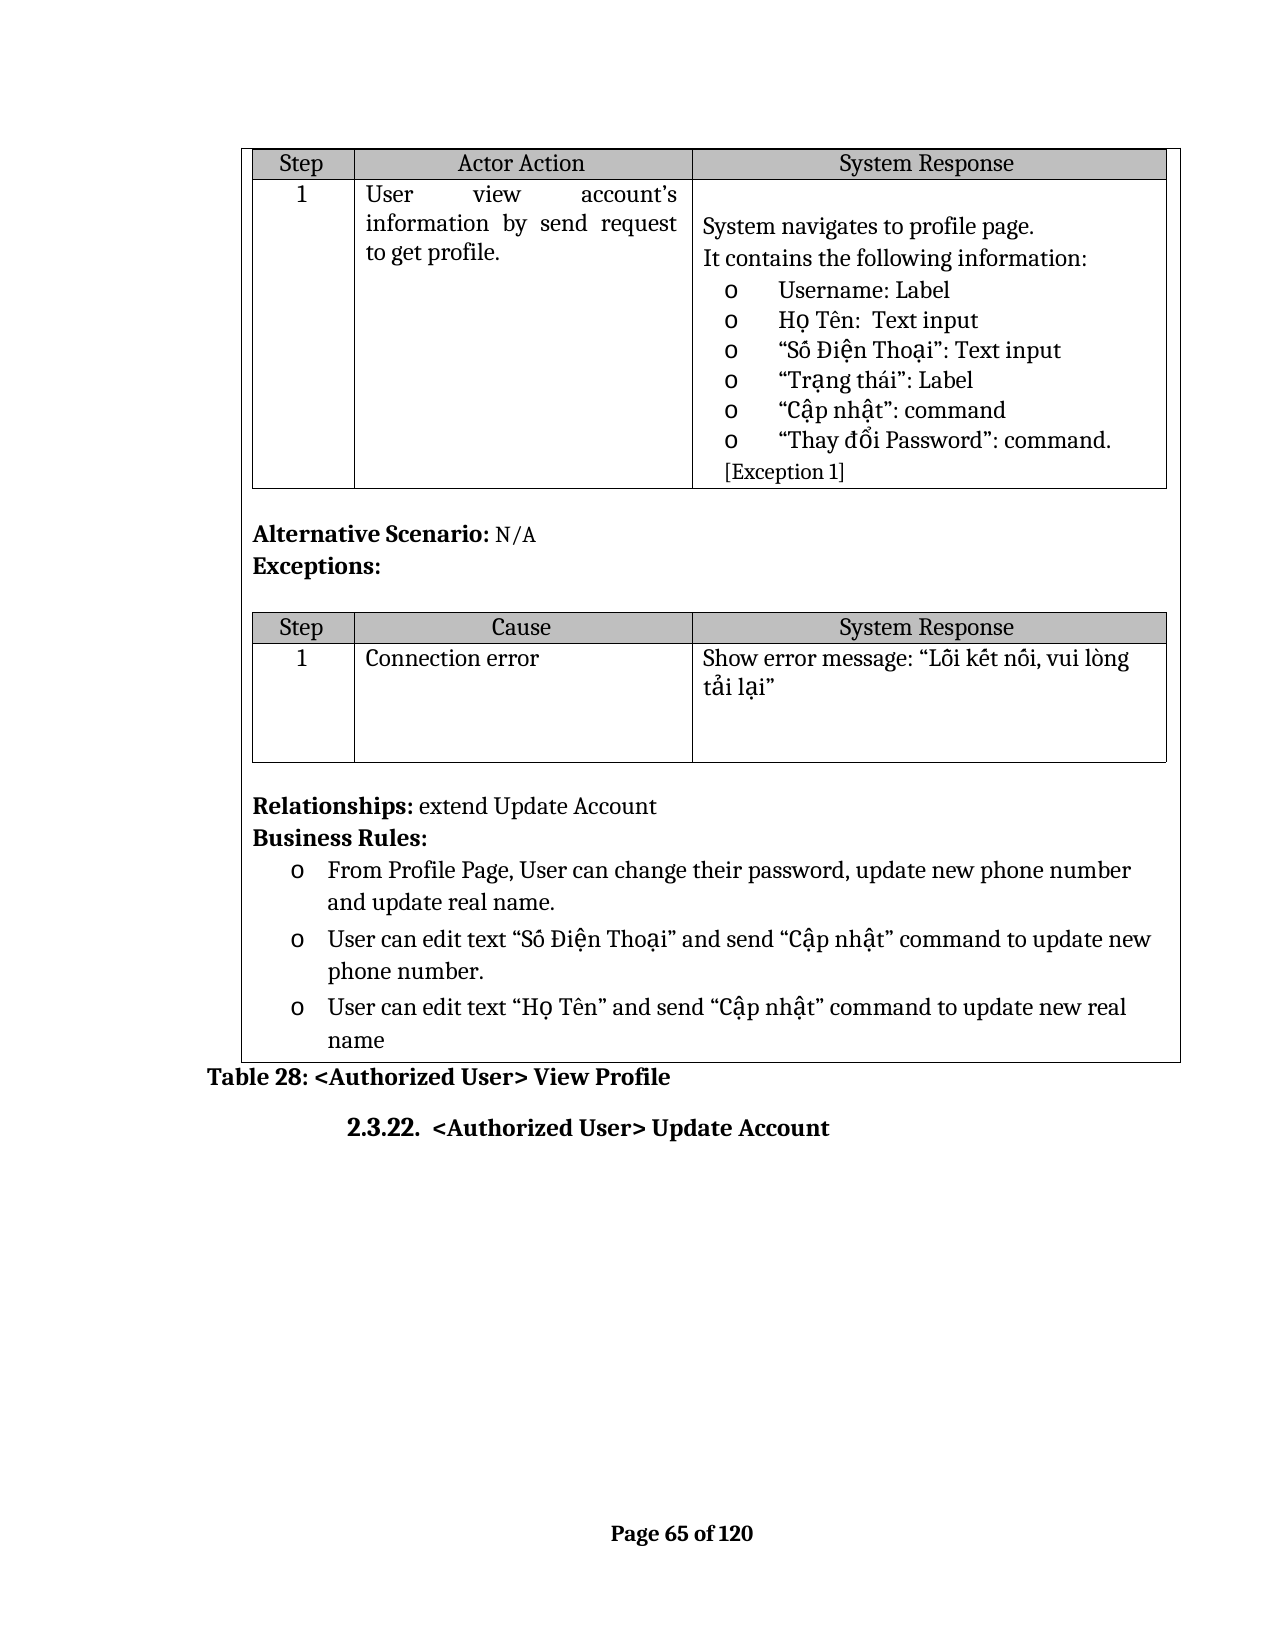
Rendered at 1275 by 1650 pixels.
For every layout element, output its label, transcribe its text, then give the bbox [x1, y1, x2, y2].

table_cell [242, 149, 1180, 1062]
list <Authorized User> Update Account [347, 1112, 1157, 1143]
